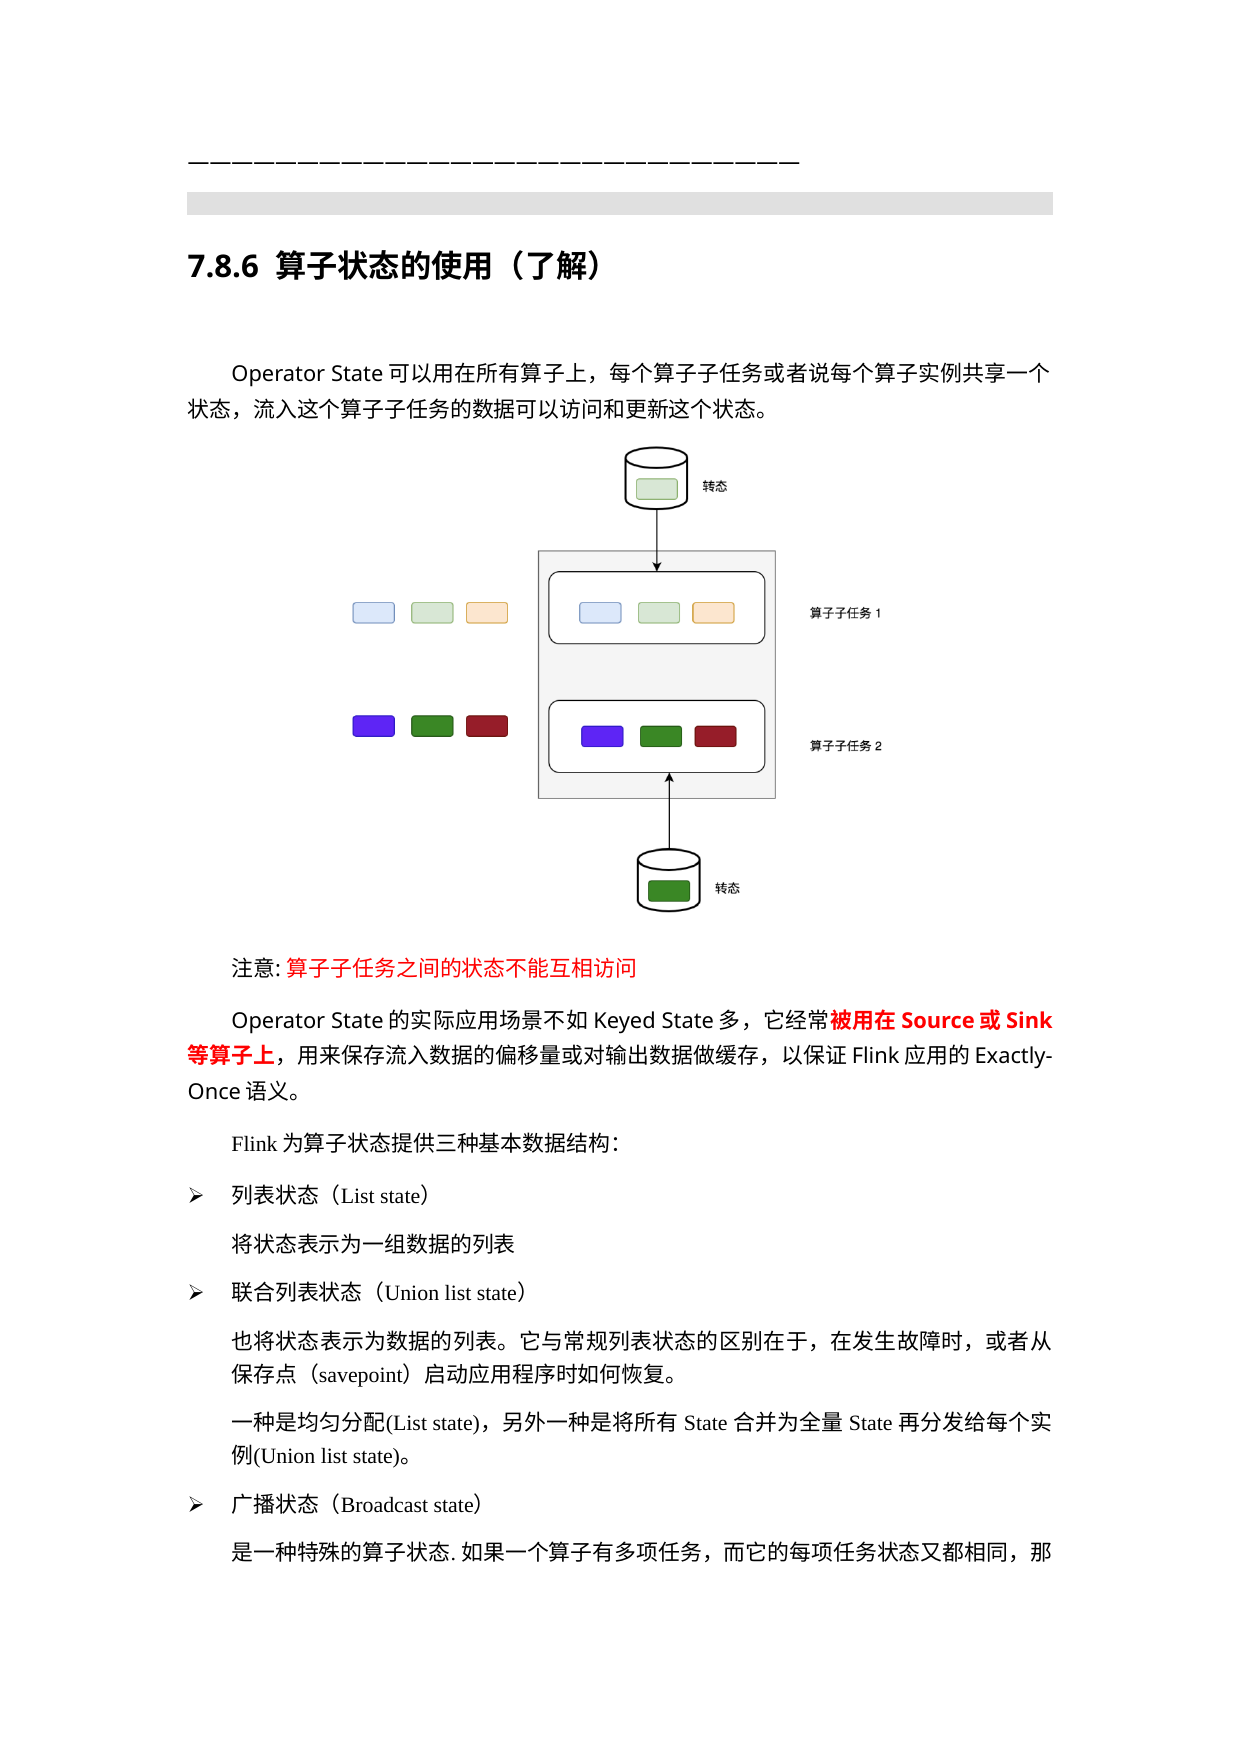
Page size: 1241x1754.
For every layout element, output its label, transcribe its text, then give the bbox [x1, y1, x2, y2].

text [231, 1535, 1053, 1567]
text Operator State的实际应用场景不如Keyed State多，它经常被用在Source或Sink等算子上，用来保存流入数据的偏移量或对输出数据做缓存，以保证Flink应用的Exactly-Once语义。 [187, 1002, 1053, 1106]
text 一种是均匀分配(List state)，另外一种是将所有 State 合并为全量 State 再分发给每个实例(Union list state)。 [231, 1405, 1053, 1470]
text Operator State可以用在所有算子上，每个算子子任务或者说每个算子实例共享一个状态，流入这个算子子任务的数据可以访问和更新这个状态。 [187, 356, 1053, 424]
list 联合列表状态（Union list state） [187, 1275, 1053, 1307]
list 列表状态（List state） [187, 1177, 1053, 1210]
text 将状态表示为一组数据的列表 [231, 1226, 1053, 1259]
subtitle 算子状态的使用（了解） [187, 231, 1053, 296]
text 也将状态表示为数据的列表。它与常规列表状态的区别在于，在发生故障时，或者从保存点（savepoint）启动应用程序时如何恢复。 [231, 1324, 1053, 1389]
picture [340, 443, 900, 919]
text Flink为算子状态提供三种基本数据结构： [187, 1126, 1053, 1158]
list 广播状态（Broadcast state） [187, 1486, 1053, 1519]
text 注意: 算子子任务之间的状态不能互相访问 [187, 950, 1053, 983]
